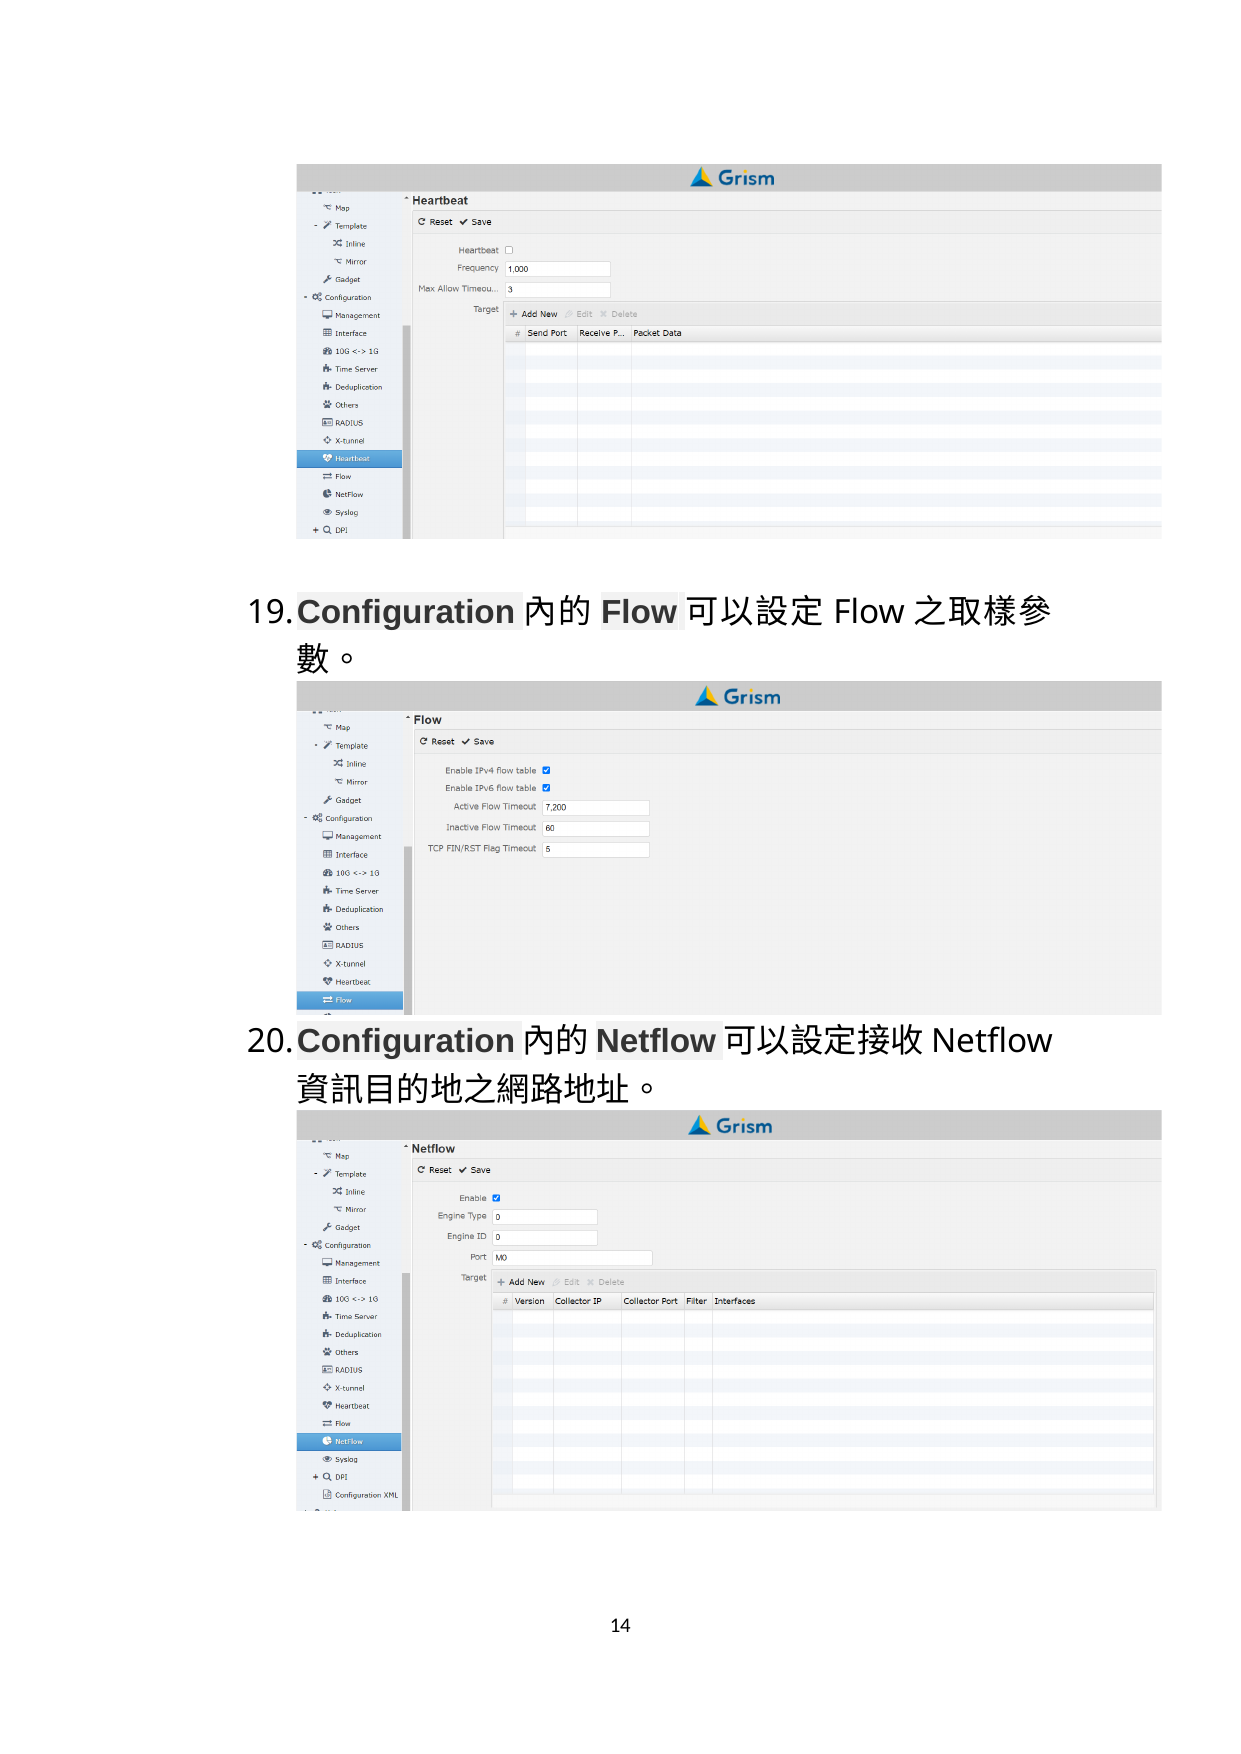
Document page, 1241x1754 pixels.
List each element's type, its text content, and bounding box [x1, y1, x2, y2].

list Configuration內的Netflow可以設定接收Netflow資訊目的地之網路地址。 [247, 1014, 1053, 1111]
picture [296, 1110, 1162, 1511]
picture [296, 681, 1162, 1015]
picture [296, 164, 1162, 539]
list Configuration內的Flow可以設定Flow之取樣參數。 [247, 584, 1053, 681]
